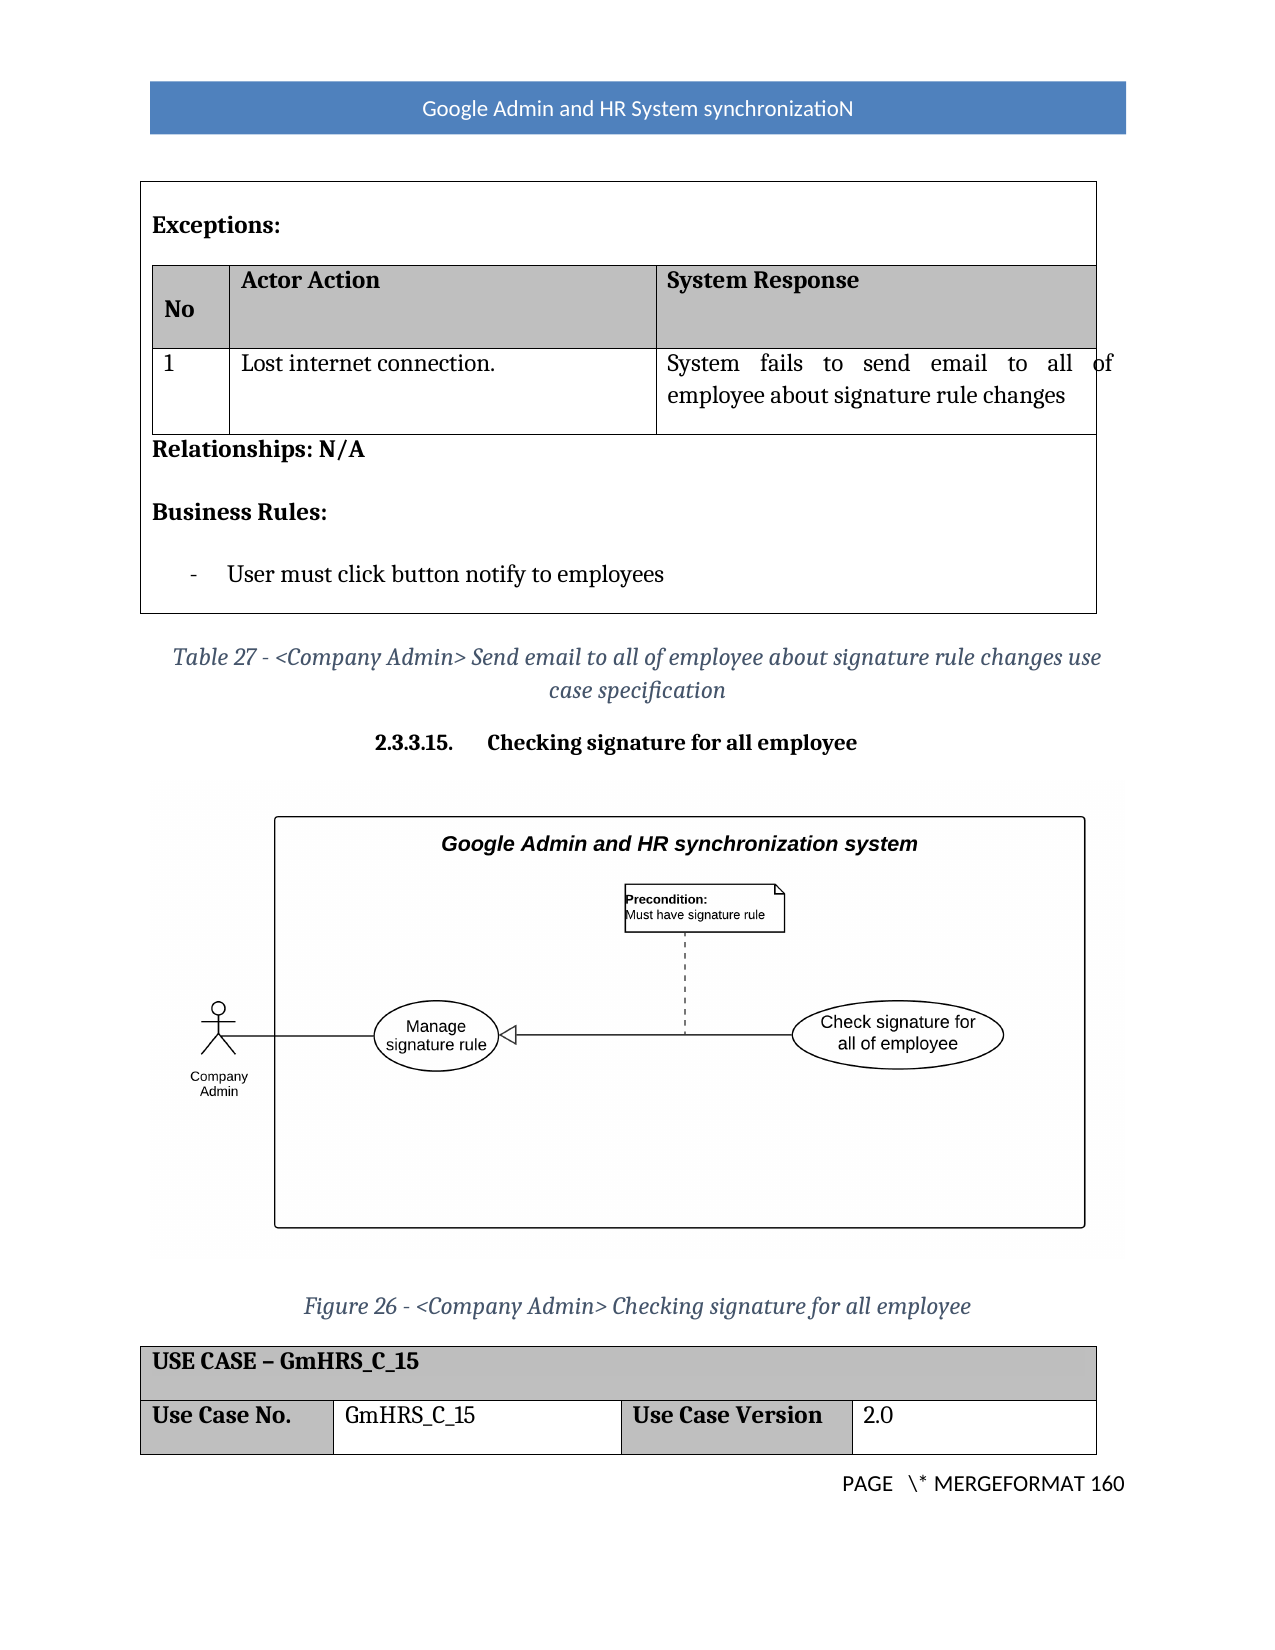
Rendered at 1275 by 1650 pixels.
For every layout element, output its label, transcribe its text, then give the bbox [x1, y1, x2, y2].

picture [150, 780, 1125, 1259]
text Figure 26 - <Company Admin> Checking signature for all employee [150, 1292, 1125, 1321]
table_cell Use Case No. [141, 1401, 333, 1454]
table_cell Use Case Version [622, 1401, 852, 1454]
subtitle Checking signature for all employee [375, 730, 1125, 756]
text Table 27 - <Company Admin> Send email to all of employee about signature rule changes use case specification [150, 643, 1125, 704]
table_cell GmHRS_C_15 [334, 1401, 621, 1454]
table_cell 2.0 [853, 1401, 1096, 1454]
table_header USE CASE – GmHRS_C_15 [141, 1347, 1096, 1400]
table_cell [141, 182, 1096, 613]
